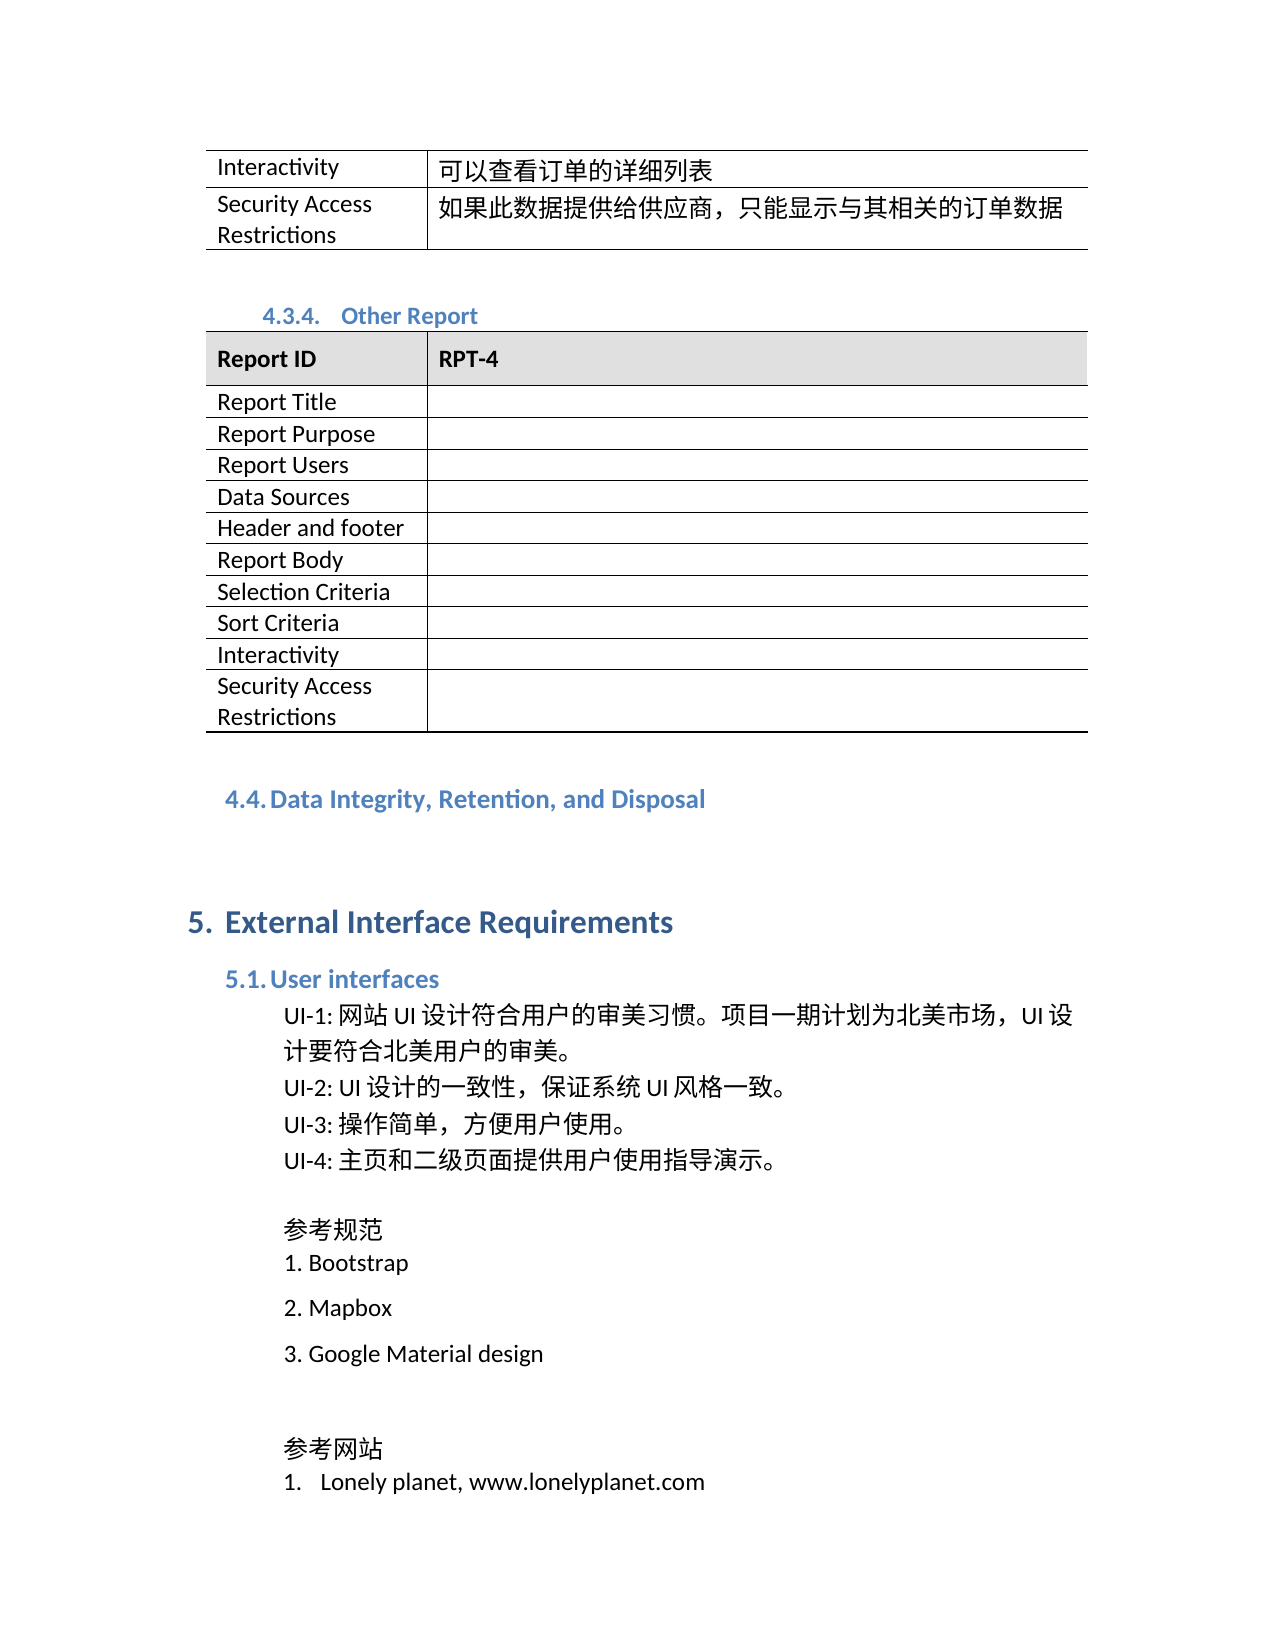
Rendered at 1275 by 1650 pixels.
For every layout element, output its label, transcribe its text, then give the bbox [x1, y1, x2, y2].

list 参考规范 [284, 1211, 1087, 1247]
table_cell 可以查看订单的详细列表 [428, 151, 1087, 187]
list 2. Mapbox [284, 1293, 1087, 1323]
list UI-2: UI设计的一致性，保证系统UI风格一致。 [284, 1068, 1087, 1104]
subtitle External Interface Requirements [187, 901, 1087, 941]
table_cell Header and footer [206, 513, 427, 543]
subtitle Other Report [262, 300, 1087, 331]
table_cell 如果此数据提供给供应商，只能显示与其相关的订单数据 [428, 188, 1087, 249]
list 参考网站 [284, 1430, 1087, 1466]
table_cell Report Body [206, 544, 427, 575]
list 3. Google Material design [284, 1338, 1087, 1369]
list UI-3: 操作简单，方便用户使用。 [284, 1104, 1087, 1140]
subtitle User interfaces [225, 962, 1087, 995]
table_cell Selection Criteria [206, 576, 427, 606]
table_cell [428, 670, 1087, 731]
list 1. Bootstrap [284, 1247, 1087, 1277]
table_cell [428, 481, 1087, 512]
table_cell Data Sources [206, 481, 427, 512]
table_cell Security Access Restrictions [206, 188, 427, 249]
table_cell Report Users [206, 450, 427, 480]
table_cell [428, 544, 1087, 575]
table_cell Sort Criteria [206, 607, 427, 638]
table_cell [428, 418, 1087, 448]
list Lonely planet, www.lonelyplanet.com [283, 1466, 1087, 1497]
table_cell Interactivity [206, 151, 427, 187]
table_cell [428, 607, 1087, 638]
table_cell [428, 639, 1087, 669]
table_cell [428, 513, 1087, 543]
list UI-1: 网站UI设计符合用户的审美习惯。项目一期计划为北美市场，UI设计要符合北美用户的审美。 [284, 995, 1087, 1068]
table_cell [428, 576, 1087, 606]
table_header Report ID [206, 332, 427, 385]
table_cell Report Title [206, 386, 427, 417]
table_cell Interactivity [206, 639, 427, 669]
table_cell [428, 386, 1087, 417]
table_header RPT-4 [428, 332, 1087, 385]
table_cell Report Purpose [206, 418, 427, 448]
table_cell Security Access Restrictions [206, 670, 427, 731]
subtitle Data Integrity, Retention, and Disposal [225, 782, 1087, 815]
table_cell [428, 450, 1087, 480]
list UI-4: 主页和二级页面提供用户使用指导演示。 [284, 1140, 1087, 1177]
